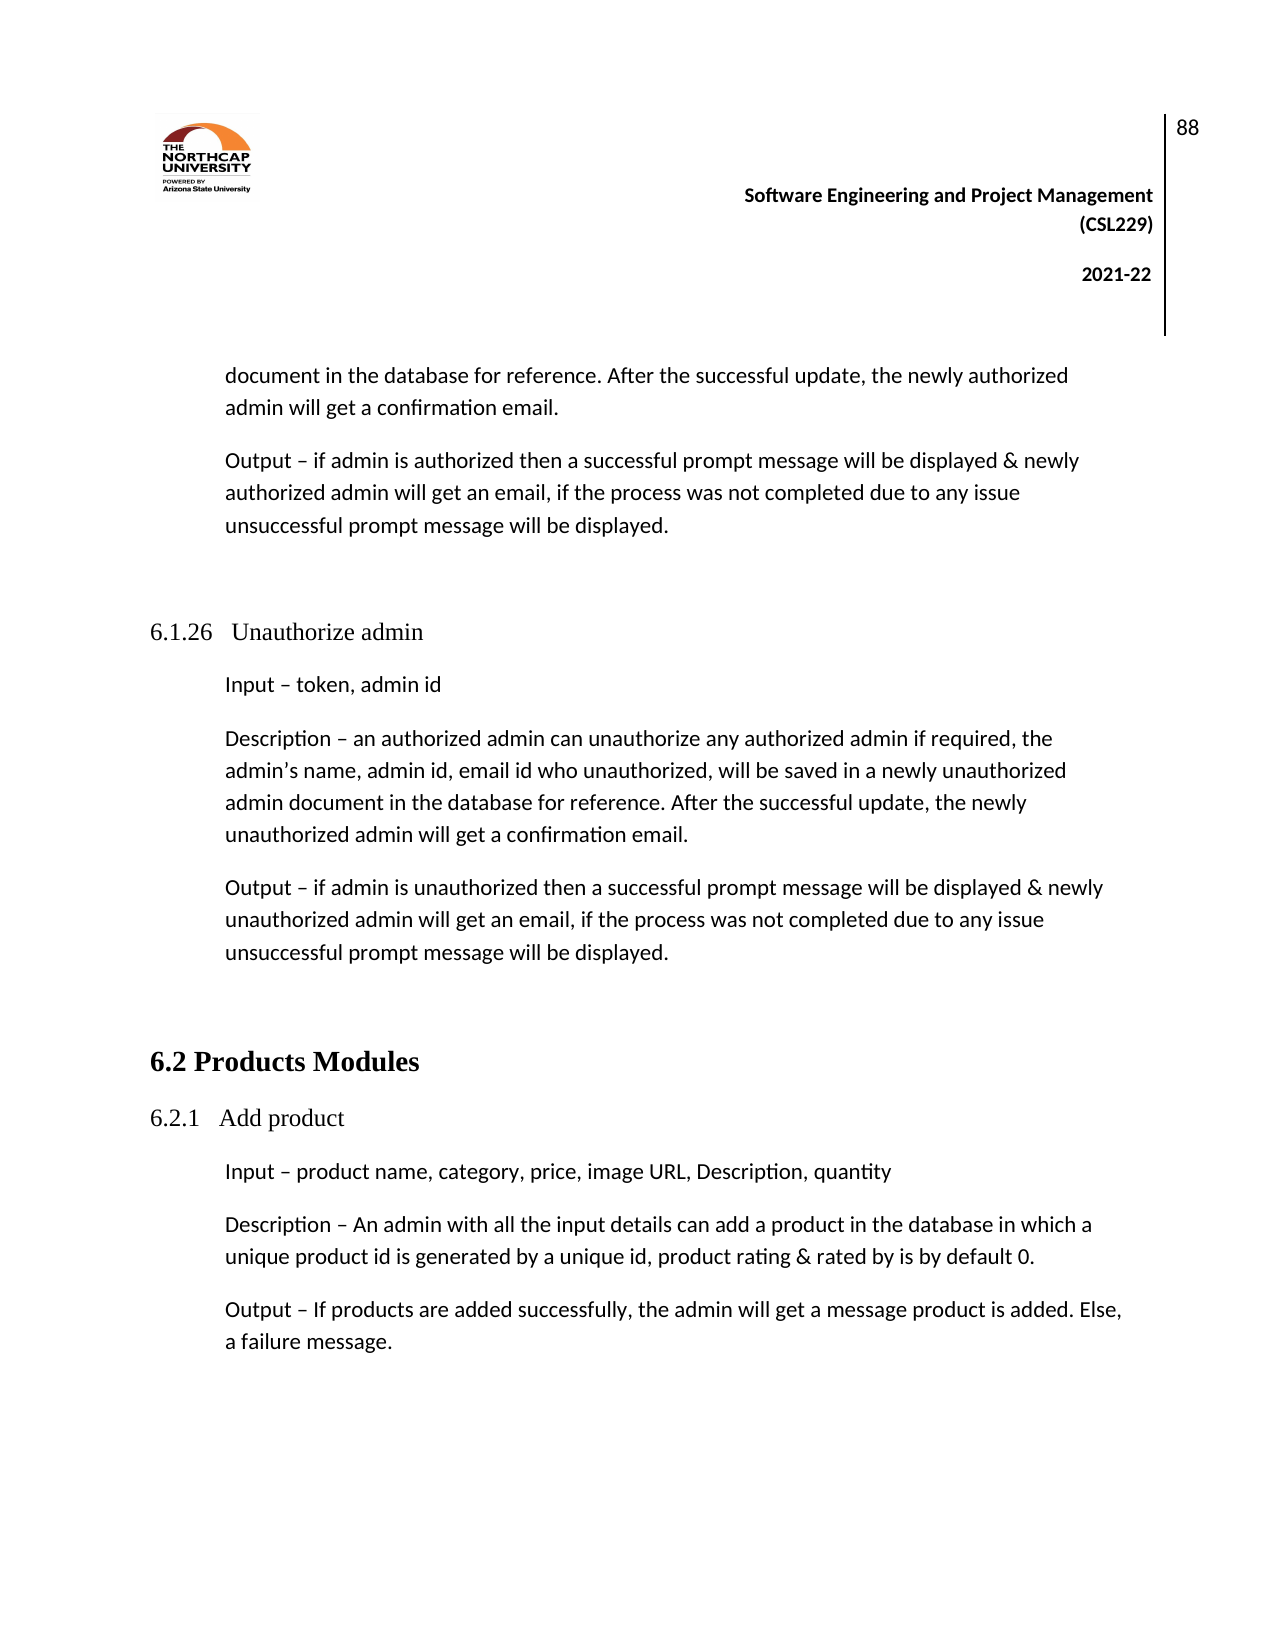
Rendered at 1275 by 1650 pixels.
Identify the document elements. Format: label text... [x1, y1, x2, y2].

text Output – if admin is authorized then a successful prompt message will be displayed & newly authorized admin will get an email, if the process was not completed due to any issue unsuccessful prompt message will be displayed. [225, 446, 1125, 539]
picture [155, 113, 260, 202]
text Input – token, admin id [225, 671, 1125, 699]
text 6.1.26 Unauthorize admin [150, 617, 1125, 646]
text Description – an authorized admin can unauthorize any authorized admin if required, the admin’s name, admin id, email id who unauthorized, will be saved in a newly unauthorized admin document in the database for reference. After the successful update, the newly unauthorized admin will get a confirmation email. [225, 724, 1125, 848]
text Input – product name, category, price, image URL, Description, quantity [225, 1157, 1125, 1185]
text 6.2.1 Add product [150, 1103, 1125, 1132]
text 6.2 Products Modules [150, 1044, 1125, 1077]
text Output – If products are added successfully, the admin will get a message product is added. Else, a failure message. [225, 1295, 1125, 1355]
text Description – An admin with all the input details can add a product in the database in which a unique product id is generated by a unique id, product rating & rated by is by default 0. [225, 1210, 1125, 1270]
text Output – if admin is unauthorized then a successful prompt message will be displayed & newly unauthorized admin will get an email, if the process was not completed due to any issue unsuccessful prompt message will be displayed. [225, 873, 1125, 966]
